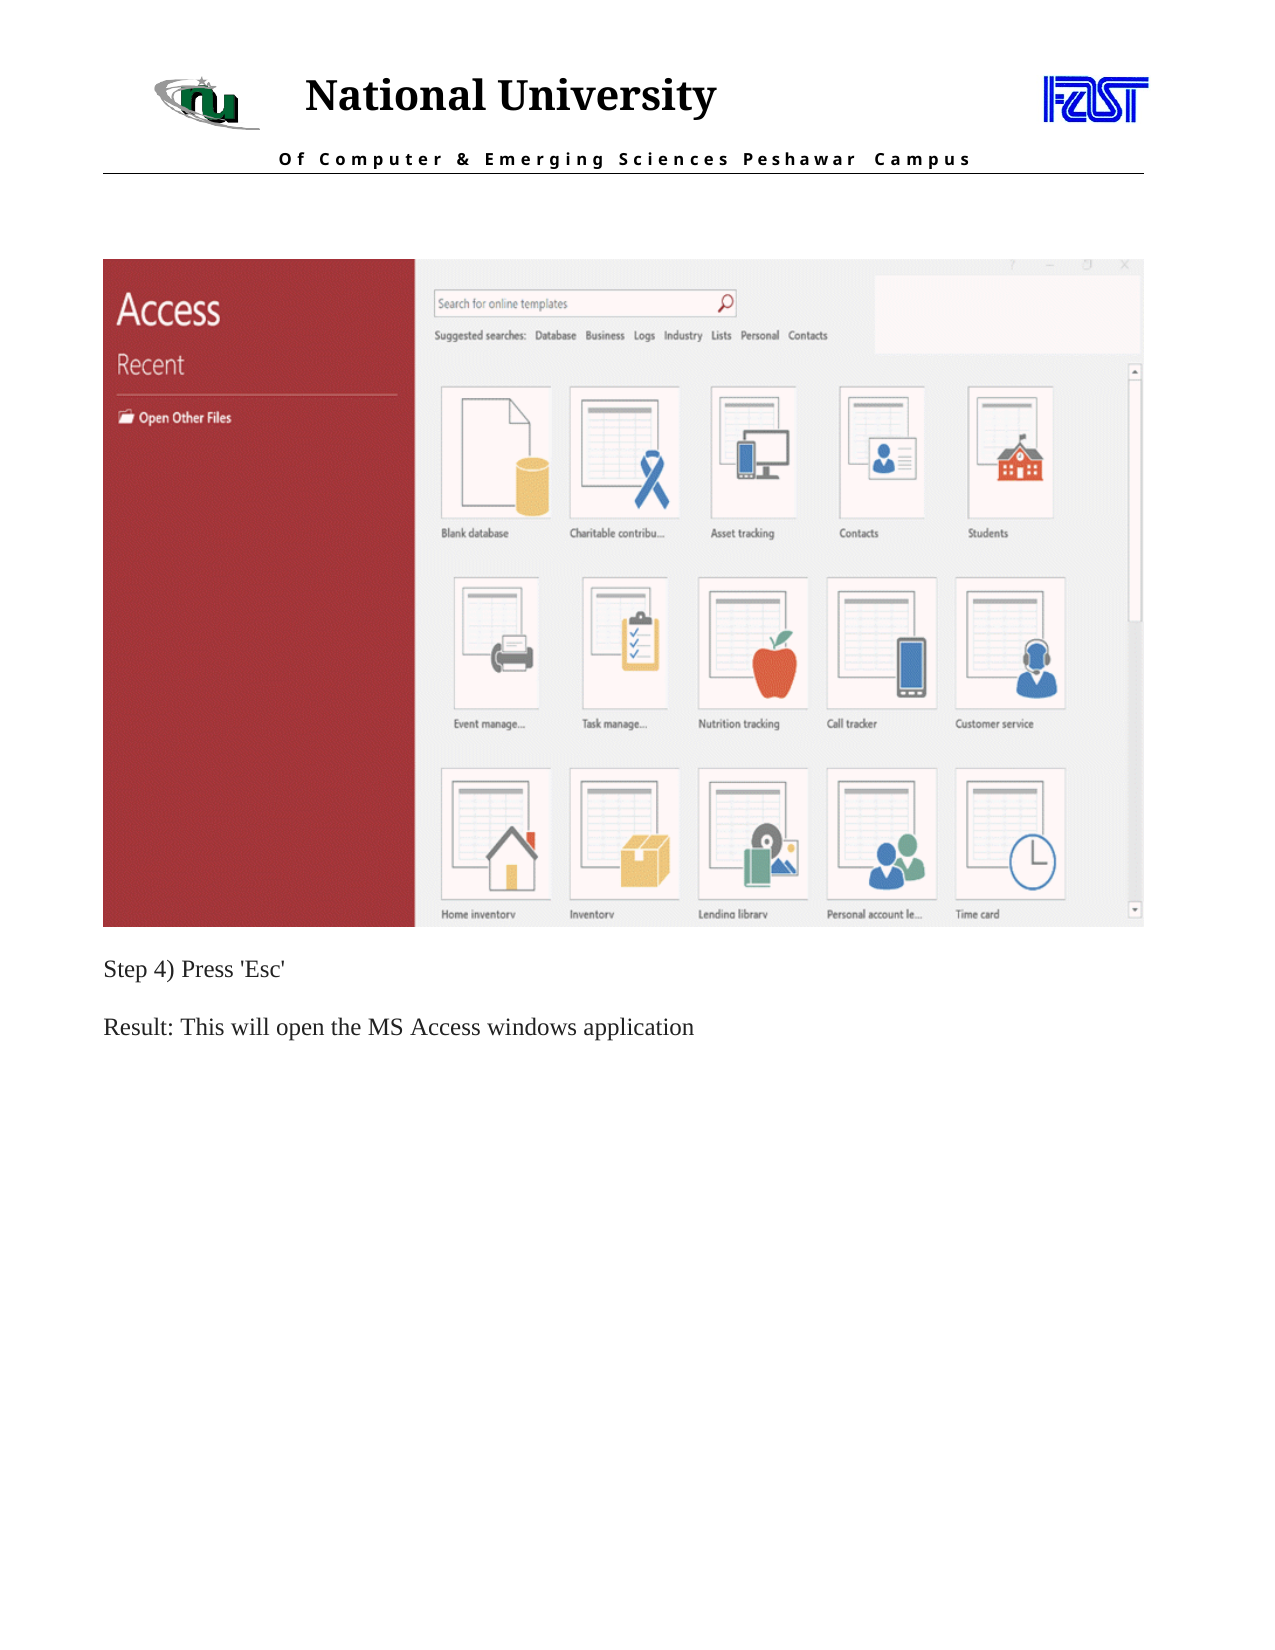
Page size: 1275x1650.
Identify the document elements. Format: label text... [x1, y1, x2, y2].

picture [153, 68, 260, 130]
picture [1036, 75, 1152, 124]
text Step 4) Press 'Esc' [103, 954, 1144, 983]
picture [103, 259, 1144, 927]
text Result: This will open the MS Access windows application [103, 1012, 1144, 1040]
